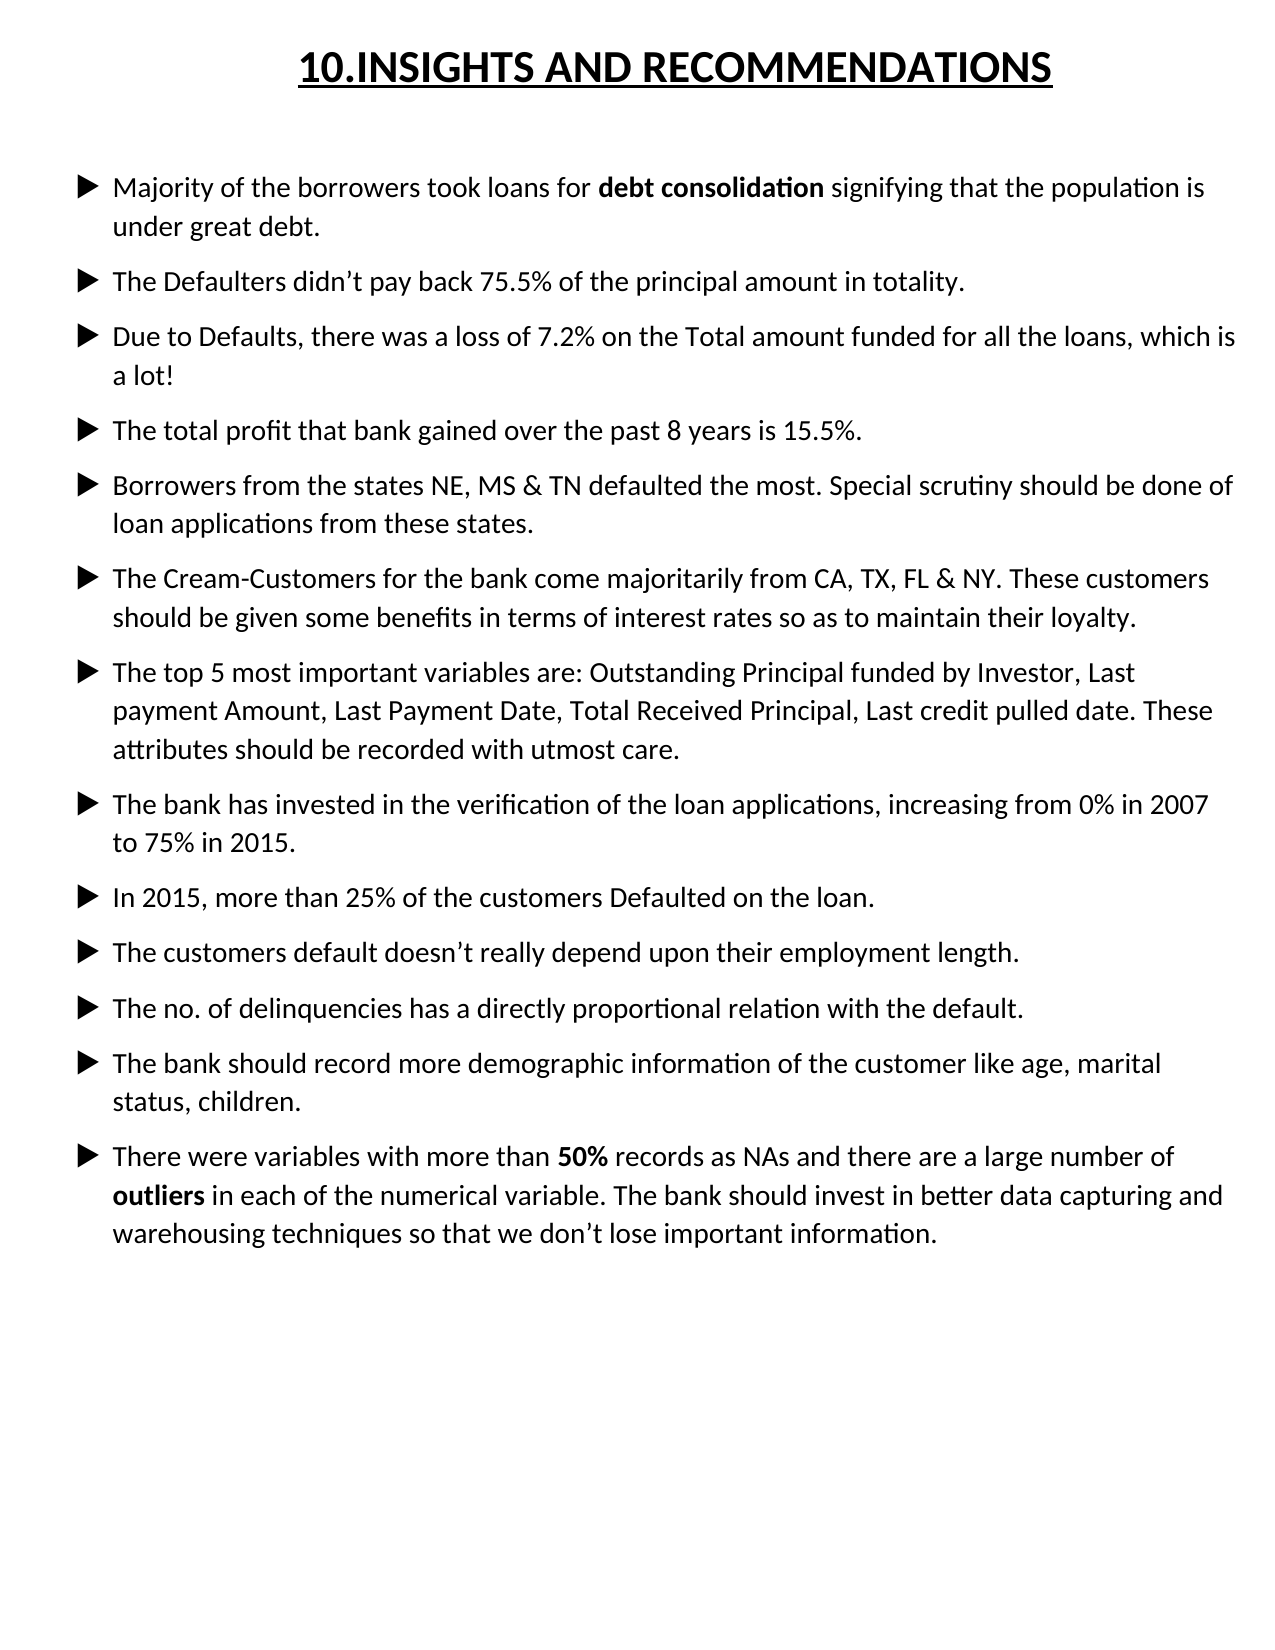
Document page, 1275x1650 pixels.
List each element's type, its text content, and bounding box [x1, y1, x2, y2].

list The bank has invested in the verification of the loan applications, increasing from 0% in 2007 to 75% in 2015. [75, 786, 1237, 860]
list The Cream-Customers for the bank come majoritarily from CA, TX, FL & NY. These customers should be given some benefits in terms of interest rates so as to maintain their loyalty. [75, 560, 1237, 634]
list The customers default doesn’t really depend upon their employment length. [75, 934, 1237, 970]
list The no. of delinquencies has a directly proportional relation with the default. [75, 990, 1237, 1025]
list Due to Defaults, there was a loss of 7.2% on the Total amount funded for all the loans, which is a lot! [75, 318, 1237, 392]
list Borrowers from the states NE, MS & TN defaulted the most. Special scrutiny should be done of loan applications from these states. [75, 467, 1237, 541]
list There were variables with more than 50% records as NAs and there are a large number of outliers in each of the numerical variable. The bank should invest in better data capturing and warehousing techniques so that we don’t lose important information. [75, 1138, 1237, 1251]
list The bank should record more demographic information of the customer like age, marital status, children. [75, 1045, 1237, 1119]
list The total profit that bank gained over the past 8 years is 15.5%. [75, 412, 1237, 447]
list 10.INSIGHTS AND RECOMMENDATIONS [112, 37, 1237, 93]
list In 2015, more than 25% of the customers Defaulted on the loan. [75, 879, 1237, 915]
list The top 5 most important variables are: Outstanding Principal funded by Investor, Last payment Amount, Last Payment Date, Total Received Principal, Last credit pulled date. These attributes should be recorded with utmost care. [75, 654, 1237, 766]
list The Defaulters didn’t pay back 75.5% of the principal amount in totality. [75, 263, 1237, 299]
list Majority of the borrowers took loans for debt consolidation signifying that the population is under great debt. [75, 169, 1237, 244]
